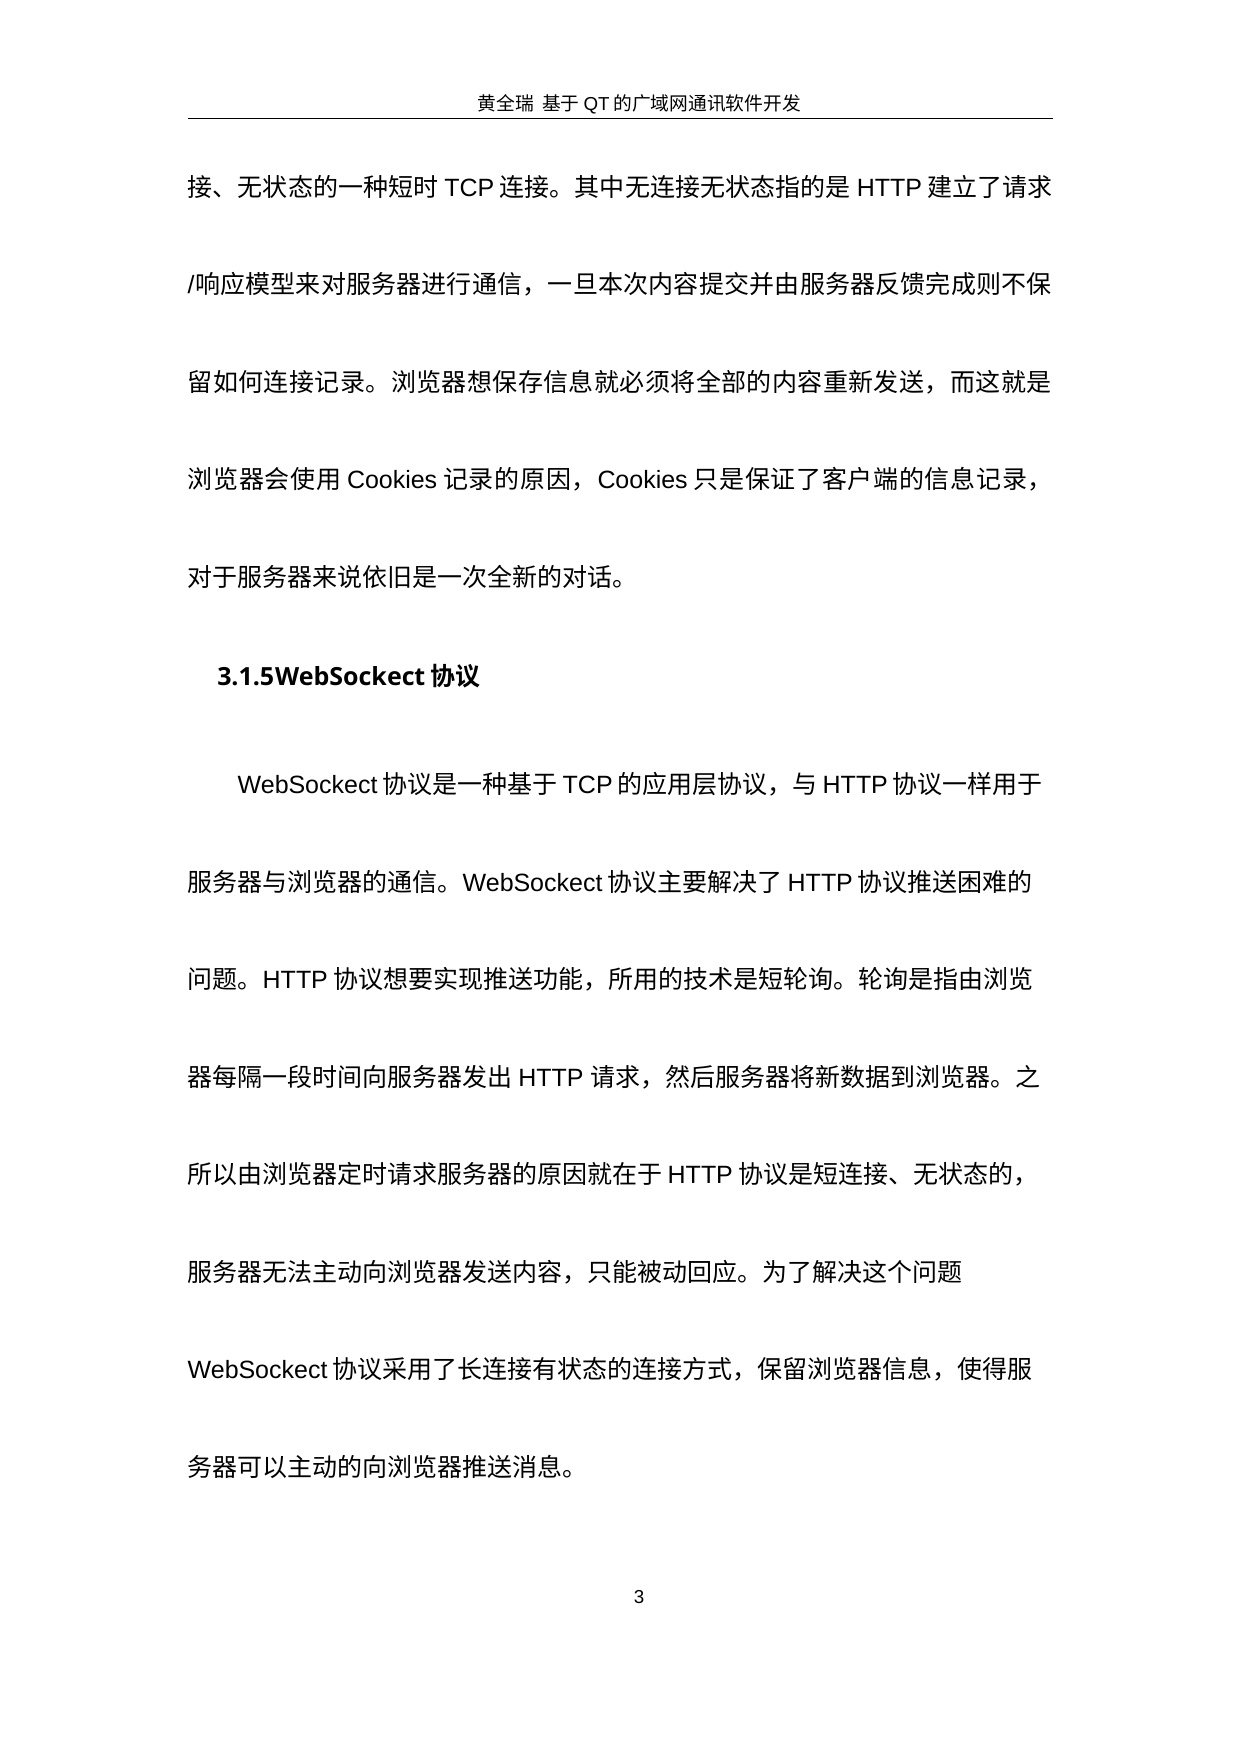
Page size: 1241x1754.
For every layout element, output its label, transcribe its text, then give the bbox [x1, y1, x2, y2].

subtitle WebSockect协议 [217, 642, 1053, 707]
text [187, 153, 1053, 608]
text WebSockect协议是一种基于TCP的应用层协议，与HTTP协议一样用于服务器与浏览器的通信。WebSockect协议主要解决了HTTP协议推送困难的问题。HTTP协议想要实现推送功能，所用的技术是短轮询。轮询是指由浏览器每隔一段时间向服务器发出 HTTP 请求，然后服务器将新数据到浏览器。之所以由浏览器定时请求服务器的原因就在于HTTP协议是短连接、无状态的，服务器无法主动向浏览器发送内容，只能被动回应。为了解决这个问题WebSockect协议采用了长连接有状态的连接方式，保留浏览器信息，使得服务器可以主动的向浏览器推送消息。 [187, 750, 1053, 1498]
